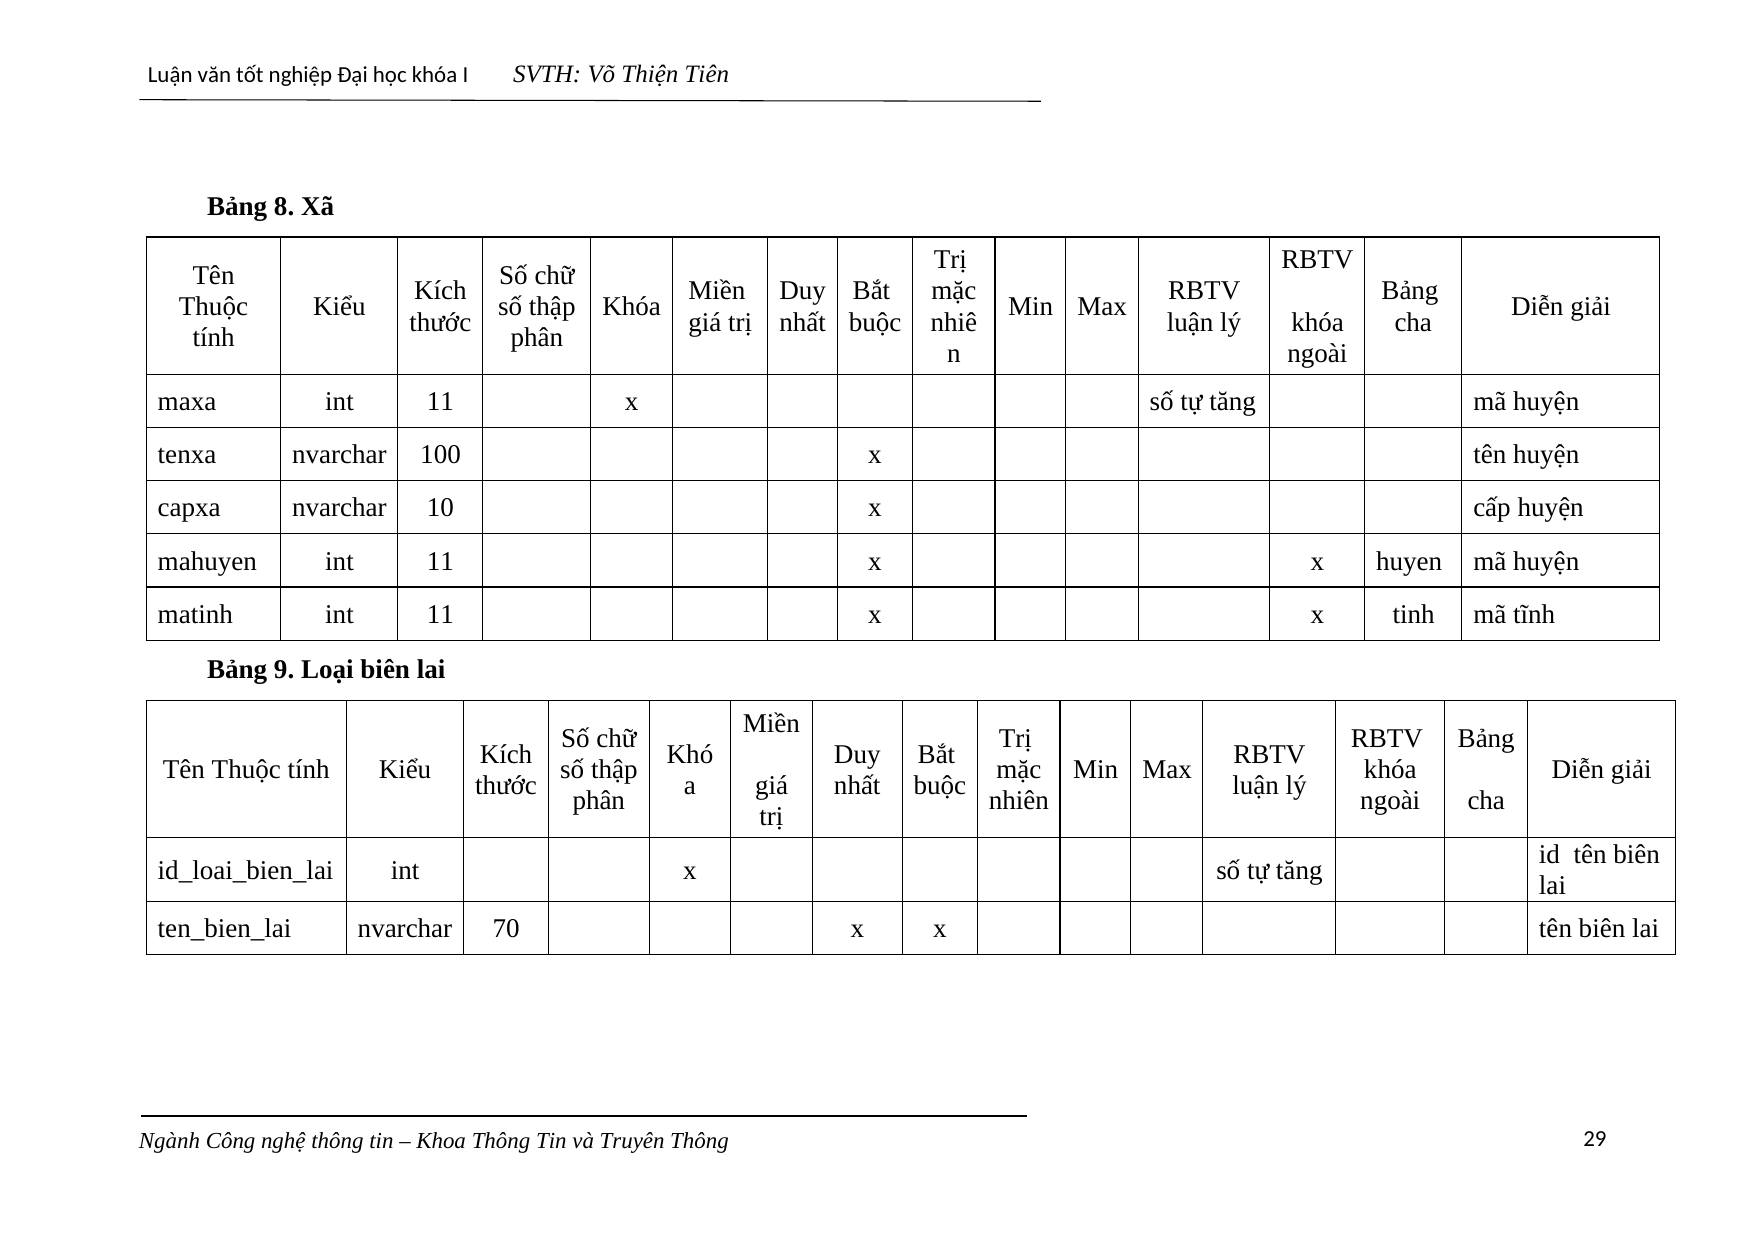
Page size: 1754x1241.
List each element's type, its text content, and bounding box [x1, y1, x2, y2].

table_header Kiểu [281, 238, 397, 374]
table_cell [673, 588, 767, 639]
table_cell [996, 428, 1065, 480]
table_cell int [281, 375, 397, 427]
table_cell matinh [147, 588, 280, 639]
table_cell id tên biên lai [1528, 838, 1675, 901]
text Bảng 9. Loại biên lai [148, 653, 1606, 684]
table_cell [913, 428, 994, 480]
table_cell x [650, 838, 730, 901]
table_cell 100 [398, 428, 482, 480]
table_header Khóa [650, 701, 730, 837]
table_cell [1139, 588, 1269, 639]
table_cell x [591, 375, 672, 427]
table_cell [913, 588, 994, 639]
table_cell [768, 481, 837, 533]
table_cell [1066, 588, 1138, 639]
table_cell x [838, 588, 912, 639]
table_header Min [996, 238, 1065, 374]
table_cell 70 [464, 902, 548, 954]
table_header RBTV luận lý [1203, 701, 1335, 837]
table_cell [483, 588, 590, 639]
table_cell int [281, 588, 397, 639]
table_header Bảng cha [1445, 701, 1527, 837]
table_cell [591, 588, 672, 639]
table_cell [903, 838, 977, 901]
table_cell [978, 902, 1059, 954]
table_header Max [1131, 701, 1202, 837]
table_cell [838, 375, 912, 427]
table_cell x [903, 902, 977, 954]
table_cell [996, 375, 1065, 427]
table_cell x [1270, 534, 1364, 586]
table_cell [1445, 838, 1527, 901]
table_cell [1139, 481, 1269, 533]
table_cell [913, 481, 994, 533]
table_cell [673, 375, 767, 427]
table_cell [1139, 428, 1269, 480]
table_header Min [1061, 701, 1130, 837]
table_cell [996, 534, 1065, 586]
table_cell x [813, 902, 902, 954]
table_header Miền giá trị [731, 701, 812, 837]
table_cell nvarchar [281, 481, 397, 533]
table_cell [768, 588, 837, 639]
table_cell [768, 534, 837, 586]
table_cell [913, 534, 994, 586]
table_cell [673, 481, 767, 533]
table_cell [483, 375, 590, 427]
table_cell [591, 428, 672, 480]
table_header Duy nhất [813, 701, 902, 837]
table_cell [1445, 902, 1527, 954]
table_cell tên huyện [1462, 428, 1659, 480]
table_header RBTV khóa ngoài [1336, 701, 1444, 837]
table_cell [549, 838, 649, 901]
table_cell mã tĩnh [1462, 588, 1659, 639]
table_cell tên biên lai [1528, 902, 1675, 954]
table_cell huyen [1365, 534, 1461, 586]
table_cell [1270, 481, 1364, 533]
table_cell [1061, 838, 1130, 901]
table_cell [1066, 375, 1138, 427]
table_cell [996, 588, 1065, 639]
table_cell 11 [398, 375, 482, 427]
table_cell [913, 375, 994, 427]
table_cell mahuyen [147, 534, 280, 586]
table_cell [673, 534, 767, 586]
table_cell x [838, 534, 912, 586]
table_cell [1365, 428, 1461, 480]
table_header Diễn giải [1528, 701, 1675, 837]
table_header Khóa [591, 238, 672, 374]
table_cell maxa [147, 375, 280, 427]
table_cell int [347, 838, 463, 901]
table_cell [1131, 838, 1202, 901]
table_cell id_loai_bien_lai [147, 838, 346, 901]
table_cell [1203, 902, 1335, 954]
table_header Trị mặc nhiên [978, 701, 1059, 837]
table_cell tinh [1365, 588, 1461, 639]
table_cell [1365, 375, 1461, 427]
table_header Kích thước [464, 701, 548, 837]
table_cell [591, 481, 672, 533]
table_cell x [838, 481, 912, 533]
table_cell mã huyện [1462, 375, 1659, 427]
table_cell [731, 902, 812, 954]
table_cell 11 [398, 534, 482, 586]
table_cell [768, 428, 837, 480]
table_cell [591, 534, 672, 586]
table_cell [1270, 428, 1364, 480]
text Bảng 8. Xã [148, 190, 1606, 221]
table_header Số chữ số thập phân [483, 238, 590, 374]
table_cell [1365, 481, 1461, 533]
table_header Diễn giải [1462, 238, 1659, 374]
table_cell [483, 534, 590, 586]
table_cell [1336, 902, 1444, 954]
table_header Kiểu [347, 701, 463, 837]
table_cell [673, 428, 767, 480]
table_cell [731, 838, 812, 901]
table_cell [1061, 902, 1130, 954]
table_header Bắt buộc [838, 238, 912, 374]
table_cell [650, 902, 730, 954]
table_cell [1066, 481, 1138, 533]
table_cell [1066, 534, 1138, 586]
table_cell [483, 428, 590, 480]
table_header Duy nhất [768, 238, 837, 374]
table_header Tên Thuộc tính [147, 701, 346, 837]
table_cell số tự tăng [1139, 375, 1269, 427]
table_header Tên Thuộc tính [147, 238, 280, 374]
table_header Trị mặc nhiên [913, 238, 994, 374]
table_cell [768, 375, 837, 427]
table_cell [549, 902, 649, 954]
table_cell [1336, 838, 1444, 901]
table_cell [978, 838, 1059, 901]
table_cell nvarchar [281, 428, 397, 480]
table_cell [464, 838, 548, 901]
table_cell int [281, 534, 397, 586]
table_cell x [838, 428, 912, 480]
table_cell [1066, 428, 1138, 480]
table_cell 10 [398, 481, 482, 533]
table_cell nvarchar [347, 902, 463, 954]
table_cell [1139, 534, 1269, 586]
table_header Bảng cha [1365, 238, 1461, 374]
table_cell [996, 481, 1065, 533]
table_cell 11 [398, 588, 482, 639]
table_cell [1270, 375, 1364, 427]
table_cell cấp huyện [1462, 481, 1659, 533]
table_header Miền giá trị [673, 238, 767, 374]
table_header Số chữ số thập phân [549, 701, 649, 837]
table_cell [483, 481, 590, 533]
table_cell capxa [147, 481, 280, 533]
table_cell [1131, 902, 1202, 954]
table_header RBTV luận lý [1139, 238, 1269, 374]
table_cell mã huyện [1462, 534, 1659, 586]
table_header Bắt buộc [903, 701, 977, 837]
table_cell tenxa [147, 428, 280, 480]
table_cell x [1270, 588, 1364, 639]
table_cell ten_bien_lai [147, 902, 346, 954]
table_cell số tự tăng [1203, 838, 1335, 901]
table_header Max [1066, 238, 1138, 374]
table_header Kích thước [398, 238, 482, 374]
table_header RBTV khóa ngoài [1270, 238, 1364, 374]
table_cell [813, 838, 902, 901]
